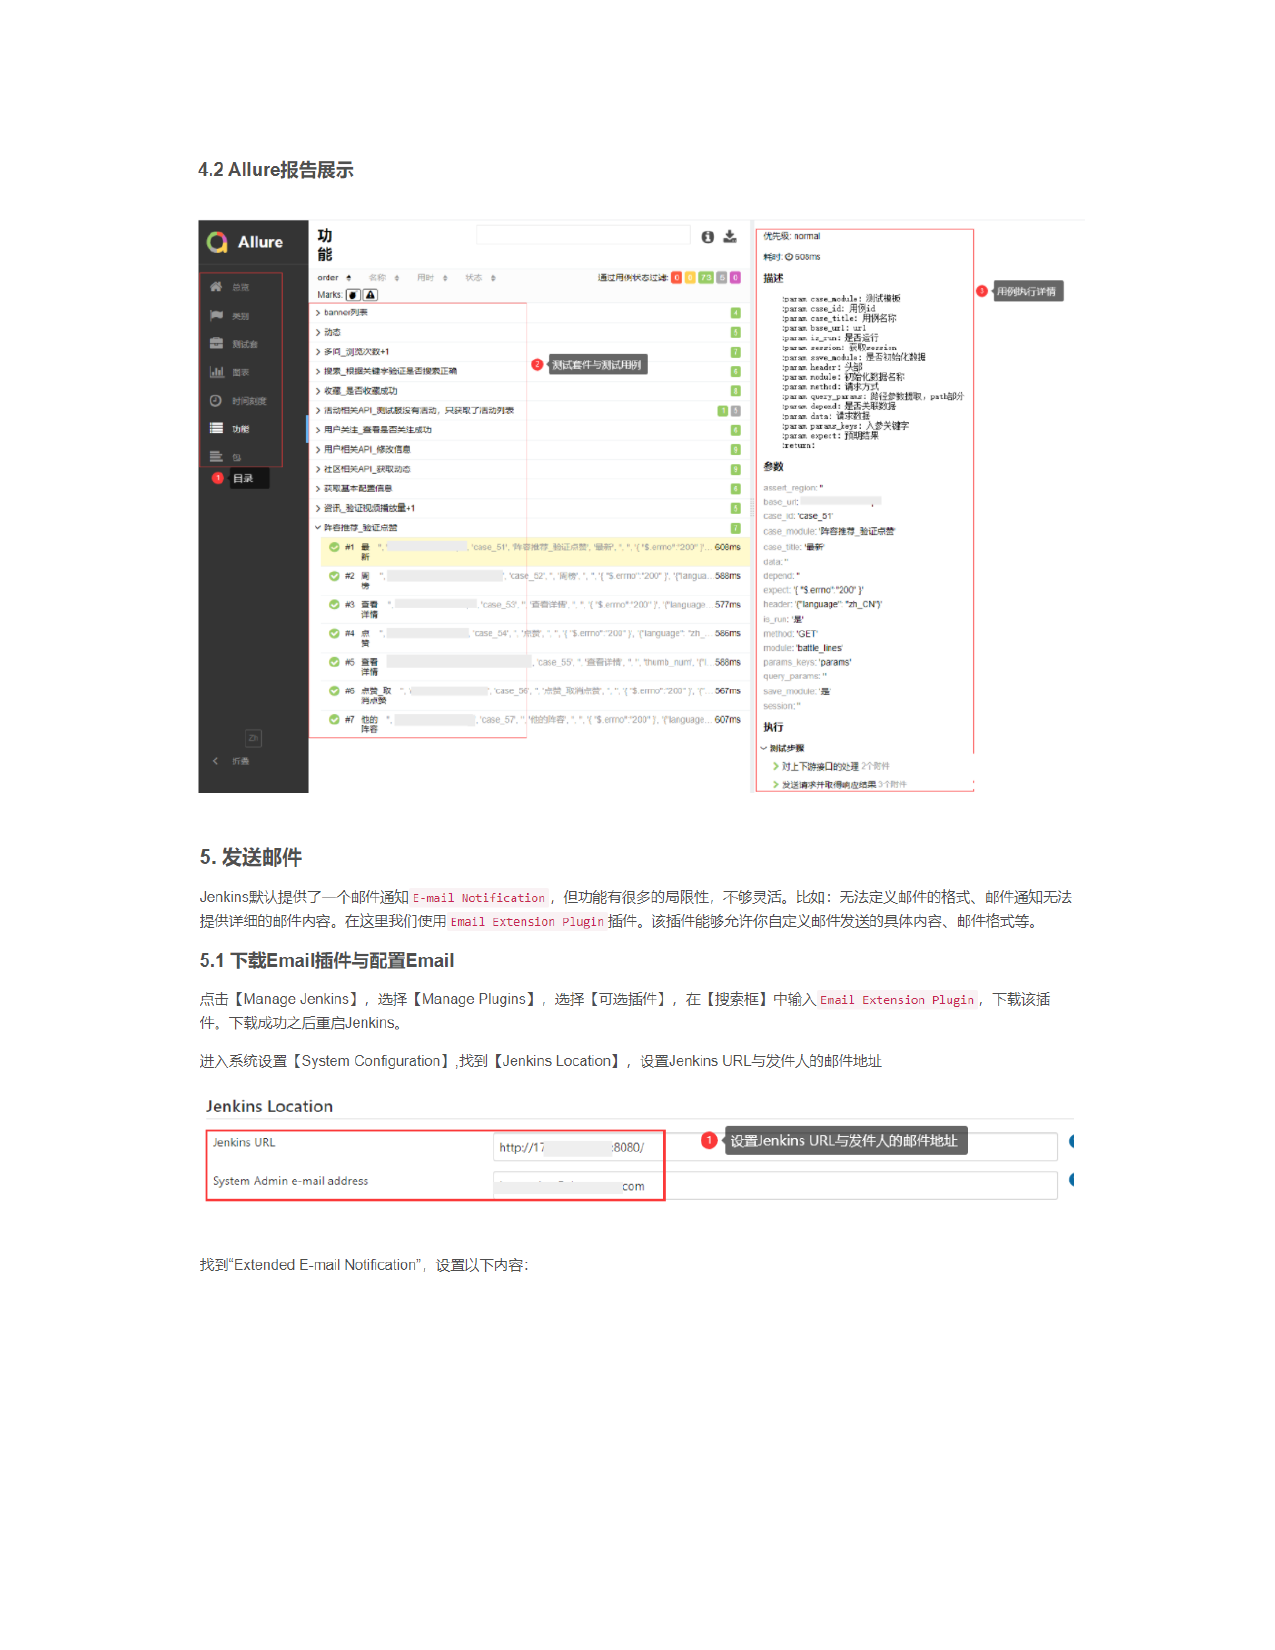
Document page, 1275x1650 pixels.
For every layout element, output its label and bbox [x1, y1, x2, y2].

picture [187, 837, 1088, 1293]
picture [187, 150, 1088, 819]
